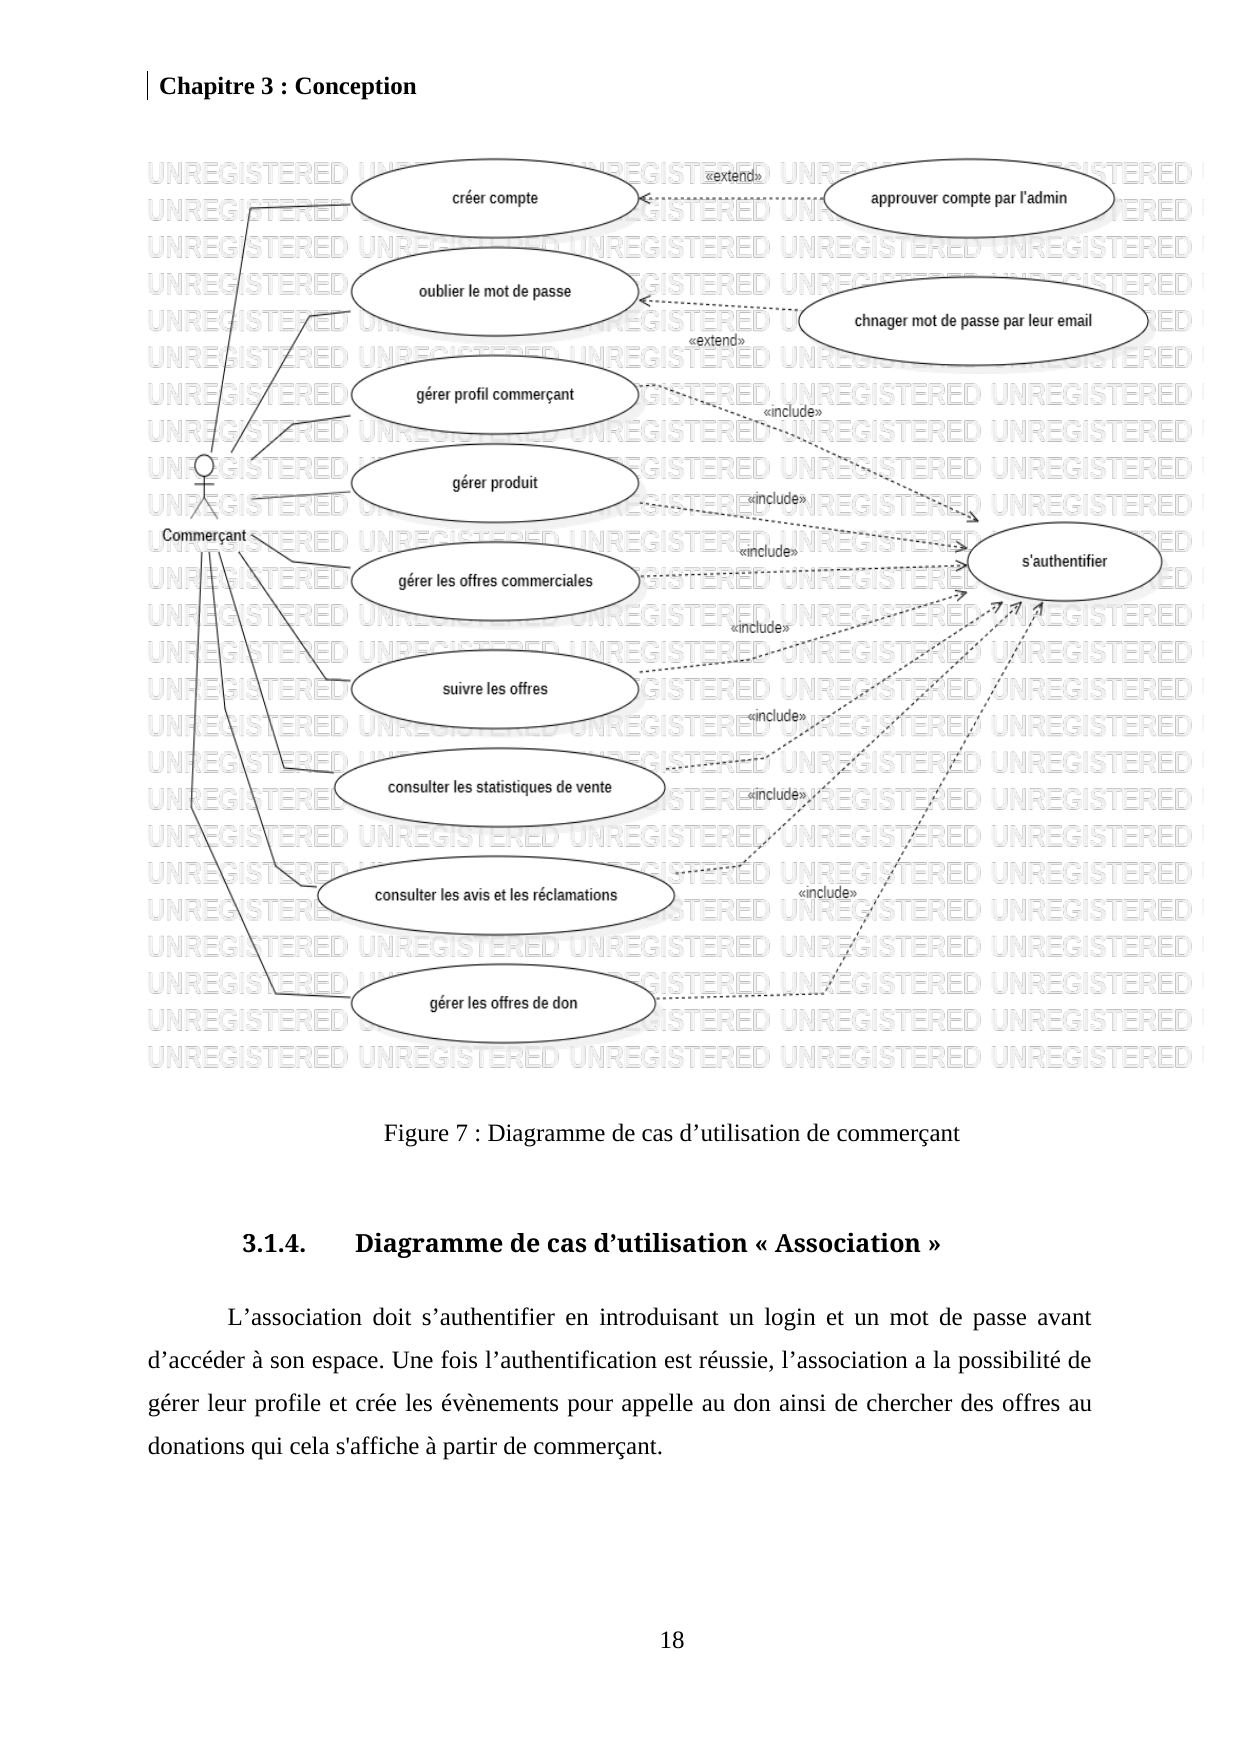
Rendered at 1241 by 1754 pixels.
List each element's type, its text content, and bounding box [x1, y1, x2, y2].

text L’association doit s’authentifier en introduisant un login et un mot de passe avant d’accéder à son espace. Une fois l’authentification est réussie, l’association a la possibilité de gérer leur profile et crée les évènements pour appelle au don ainsi de chercher des offres au donations qui cela s'affiche à partir de commerçant. [148, 1302, 1093, 1460]
subtitle Diagramme de cas d’utilisation « Association » [242, 1226, 1093, 1259]
picture [147, 147, 1204, 1092]
